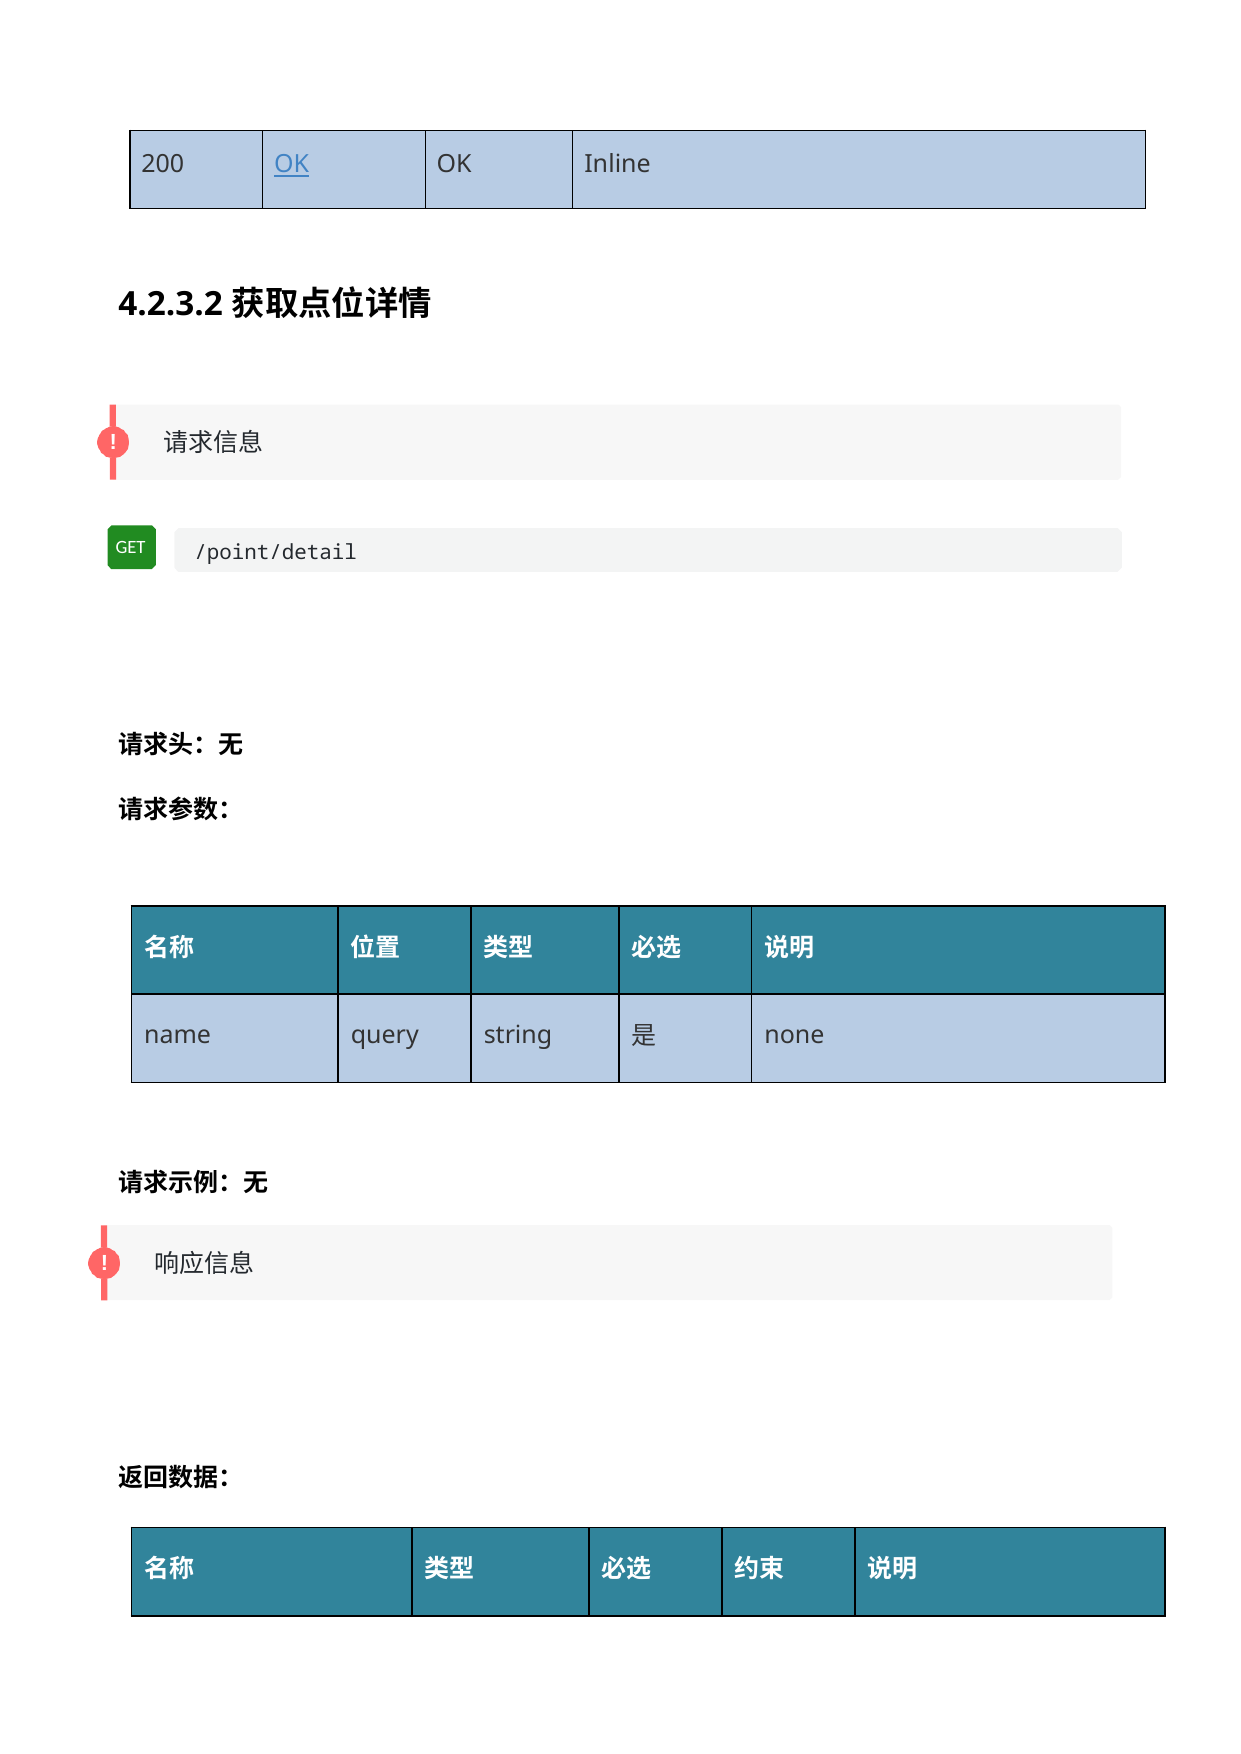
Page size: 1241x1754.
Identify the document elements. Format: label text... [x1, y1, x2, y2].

table_header 说明 [752, 907, 1164, 993]
table_header 约束 [723, 1528, 854, 1615]
text 请求参数： [118, 775, 1122, 840]
text 请求头：无 [118, 710, 1122, 775]
table_cell OK [426, 131, 572, 208]
table_header 必选 [590, 1528, 721, 1615]
table_header 位置 [339, 907, 470, 993]
table_header 必选 [620, 907, 751, 993]
table_cell query [339, 995, 470, 1082]
picture [97, 426, 129, 458]
table_cell OK [263, 131, 425, 208]
table_cell Inline [573, 131, 1145, 208]
table_header 类型 [472, 907, 618, 993]
table_header 说明 [856, 1528, 1164, 1615]
subtitle 4.2.3.2 获取点位详情 [118, 269, 1122, 334]
table_cell 是 [620, 995, 751, 1082]
table_cell none [752, 995, 1164, 1082]
picture [88, 1247, 120, 1279]
table_cell string [472, 995, 618, 1082]
table_cell 200 [131, 131, 262, 208]
table_cell name [132, 995, 337, 1082]
table_header 名称 [132, 1528, 411, 1615]
table_header 名称 [132, 907, 337, 993]
text 请求示例：无 [118, 1148, 1122, 1213]
text 返回数据： [118, 1443, 1122, 1508]
table_header 类型 [413, 1528, 588, 1615]
